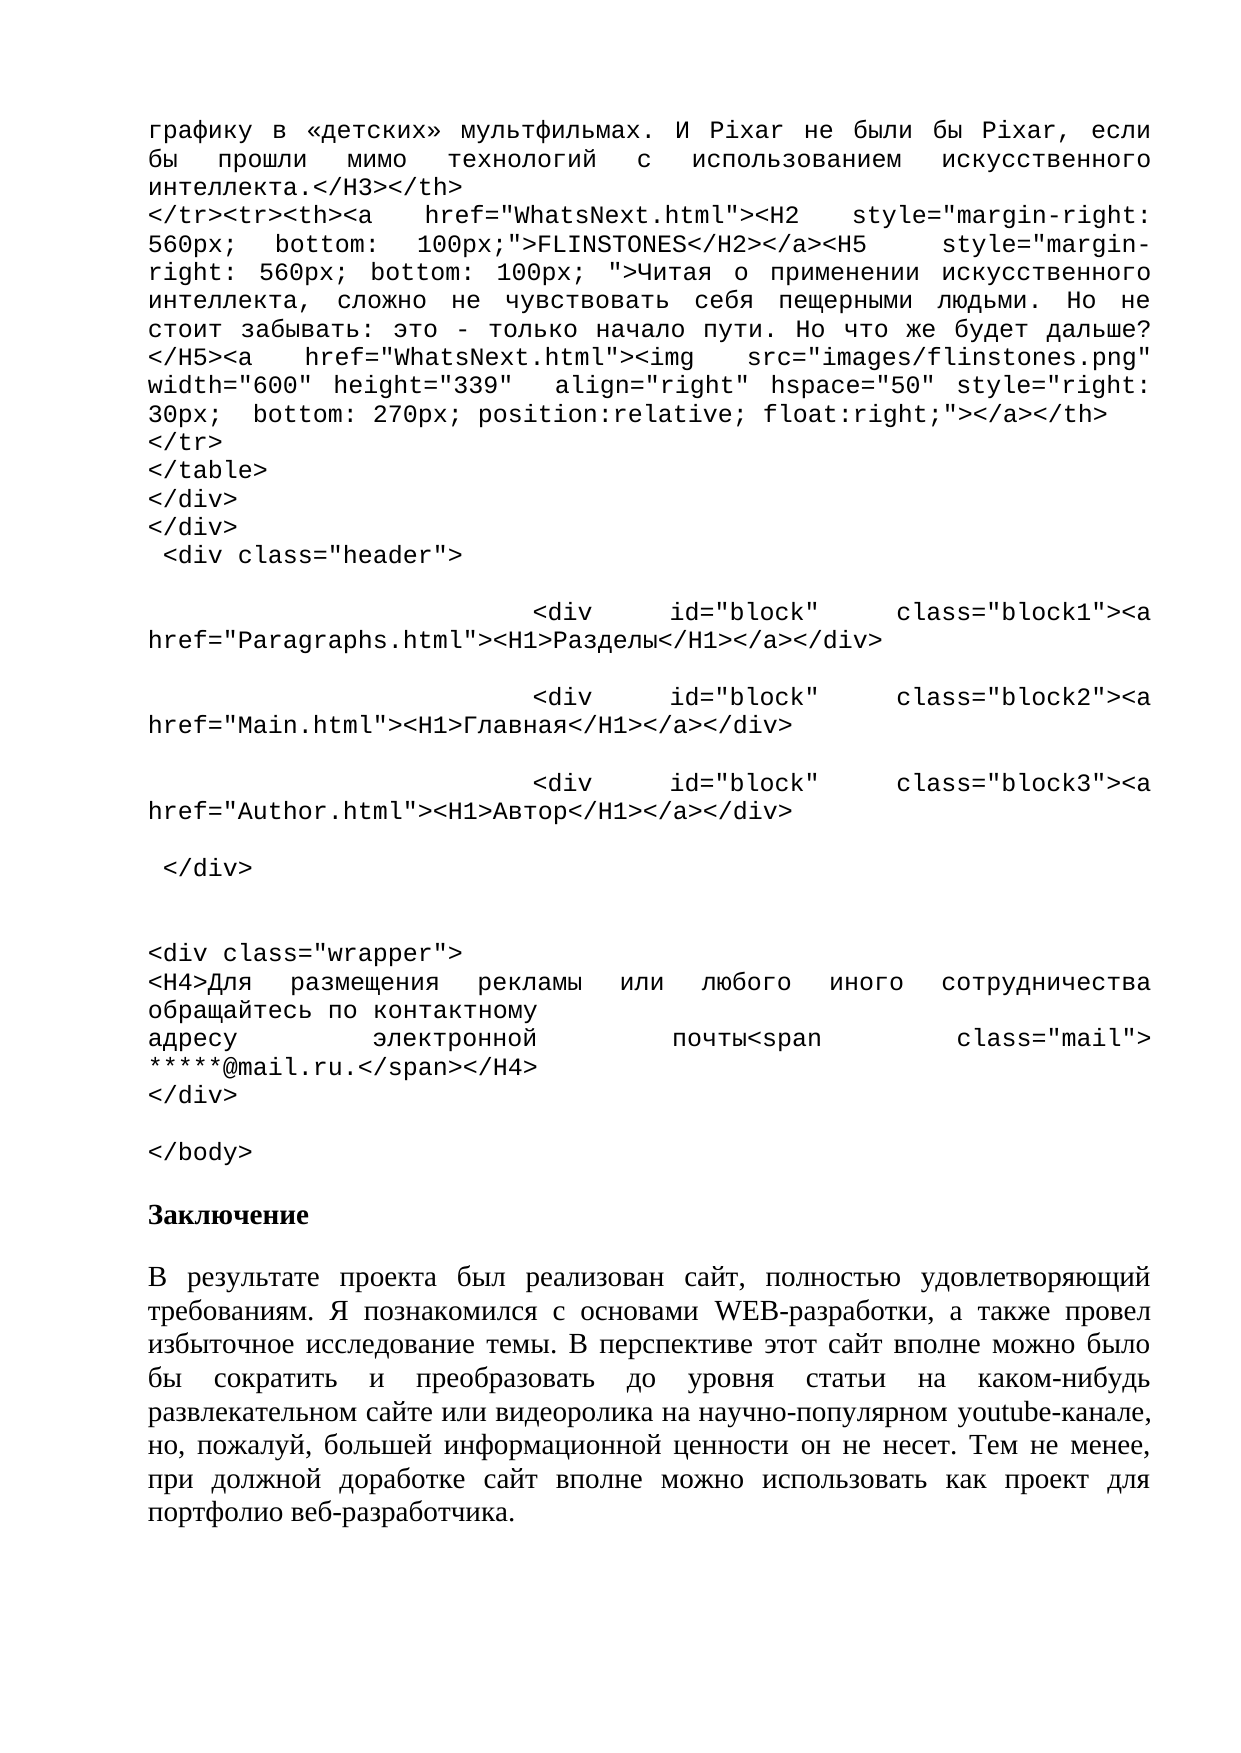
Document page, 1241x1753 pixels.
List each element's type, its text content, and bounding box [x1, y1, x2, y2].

text </div> [148, 1083, 1152, 1111]
text </div> [148, 515, 1152, 543]
text Заключение [148, 1197, 1152, 1230]
text В результате проекта был реализован сайт, полностью удовлетворяющий требованиям. Я познакомился с основами WEB-разработки, а также провел избыточное исследование темы. В перспективе этот сайт вполне можно было бы сократить и преобразовать до уровня статьи на каком-нибудь развлекательном сайте или видеоролика на научно-популярном youtube-канале, но, пожалуй, большей информационной ценности он не несет. Тем не менее, при должной доработке сайт вполне можно использовать как проект для портфолио веб-разработчика. [148, 1259, 1152, 1528]
text <div id="block" class="block3"><a href="Author.html"><H1>Автор</H1></a></div> [148, 770, 1152, 827]
text <div class="wrapper"> [148, 941, 1152, 969]
text <H4>Для размещения рекламы или любого иного сотрудничества обращайтесь по контактному [148, 969, 1152, 1026]
text </div> [148, 856, 1152, 884]
text </div> [148, 486, 1152, 515]
text </table> [148, 458, 1152, 486]
text <div class="header"> [148, 543, 1152, 571]
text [148, 118, 1152, 203]
text </body> [148, 1139, 1152, 1168]
text </tr><tr><th><a href="WhatsNext.html"><H2 style="margin-right: 560px; bottom: 100px;">FLINSTONES</H2></a><H5 style="margin-right: 560px; bottom: 100px; ">Читая о применении искусственного интеллекта, сложно не чувствовать себя пещерными людьми. Но не стоит забывать: это - только начало пути. Но что же будет дальше?</H5><a href="WhatsNext.html"><img src="images/flinstones.png" width="600" height="339" align="right" hspace="50" style="right: 30px; bottom: 270px; position:relative; float:right;"></a></th> [148, 203, 1152, 430]
text <div id="block" class="block1"><a href="Paragraphs.html"><H1>Разделы</H1></a></div> [148, 600, 1152, 656]
text </tr> [148, 430, 1152, 458]
text адресу электронной почты<span class="mail"> *****@mail.ru.</span></H4> [148, 1026, 1152, 1083]
text <div id="block" class="block2"><a href="Main.html"><H1>Главная</H1></a></div> [148, 685, 1152, 741]
